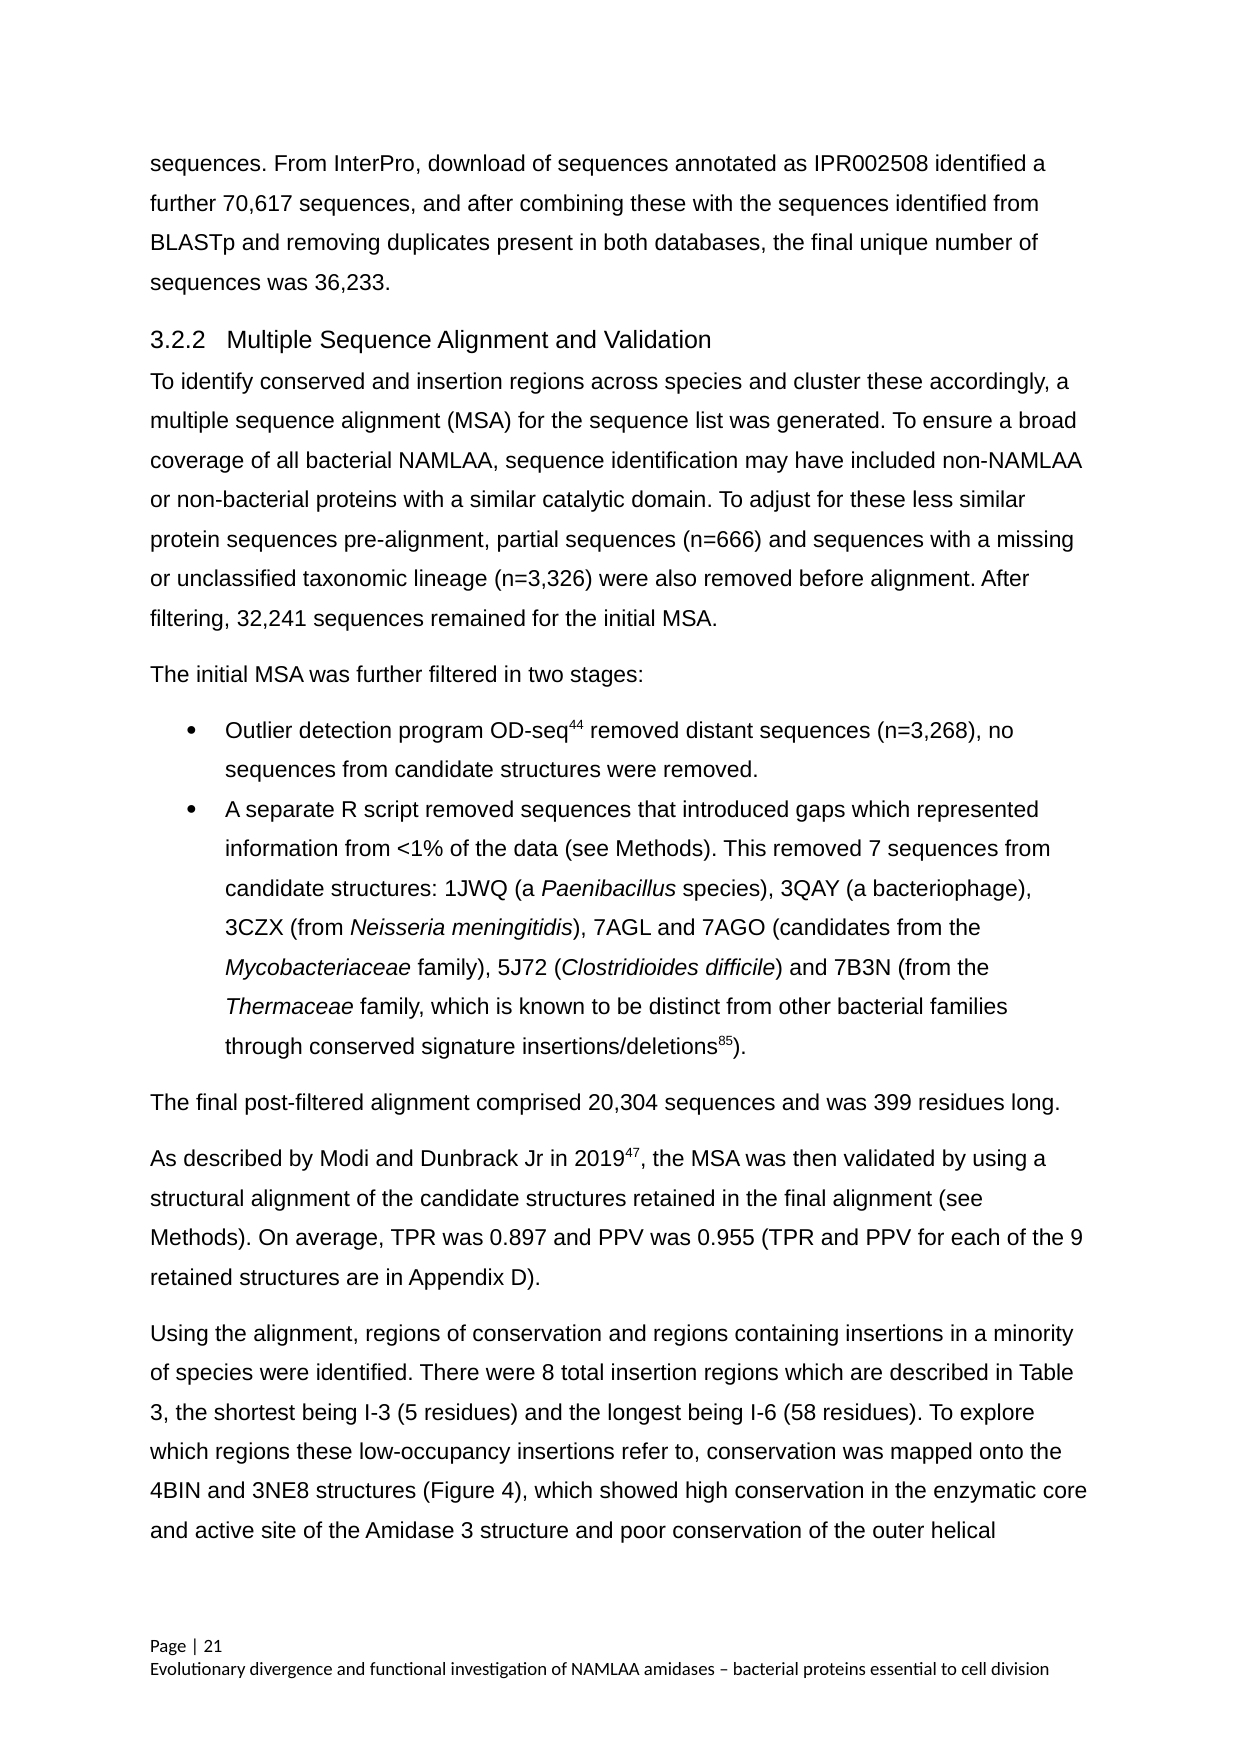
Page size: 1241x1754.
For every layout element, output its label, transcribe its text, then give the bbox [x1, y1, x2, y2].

list A separate R script removed sequences that introduced gaps which represented information from <1% of the data (see Methods). This removed 7 sequences from candidate structures: 1JWQ (a Paenibacillus species), 3QAY (a bacteriophage), 3CZX (from Neisseria meningitidis), 7AGL and 7AGO (candidates from the Mycobacteriaceae family), 5J72 (Clostridioides difficile) and 7B3N (from the Thermaceae family, which is known to be distinct from other bacterial families through conserved signature insertions/deletions85). [187, 796, 1090, 1059]
subtitle 3.2.2 Multiple Sequence Alignment and Validation [150, 324, 1090, 353]
text The initial MSA was further filtered in two stages: [150, 661, 1090, 687]
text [150, 1319, 1090, 1543]
text The final post-filtered alignment comprised 20,304 sequences and was 399 residues long. [150, 1089, 1090, 1115]
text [150, 150, 1090, 295]
text To identify conserved and insertion regions across species and cluster these accordingly, a multiple sequence alignment (MSA) for the sequence list was generated. To ensure a broad coverage of all bacterial NAMLAA, sequence identification may have included non-NAMLAA or non-bacterial proteins with a similar catalytic domain. To adjust for these less similar protein sequences pre-alignment, partial sequences (n=666) and sequences with a missing or unclassified taxonomic lineage (n=3,326) were also removed before alignment. After filtering, 32,241 sequences remained for the initial MSA. [150, 368, 1090, 631]
list Outlier detection program OD-seq44 removed distant sequences (n=3,268), no sequences from candidate structures were removed. [187, 717, 1090, 783]
text As described by Modi and Dunbrack Jr in 201947, the MSA was then validated by using a structural alignment of the candidate structures retained in the final alignment (see Methods). On average, TPR was 0.897 and PPV was 0.955 (TPR and PPV for each of the 9 retained structures are in Appendix D). [150, 1145, 1090, 1290]
